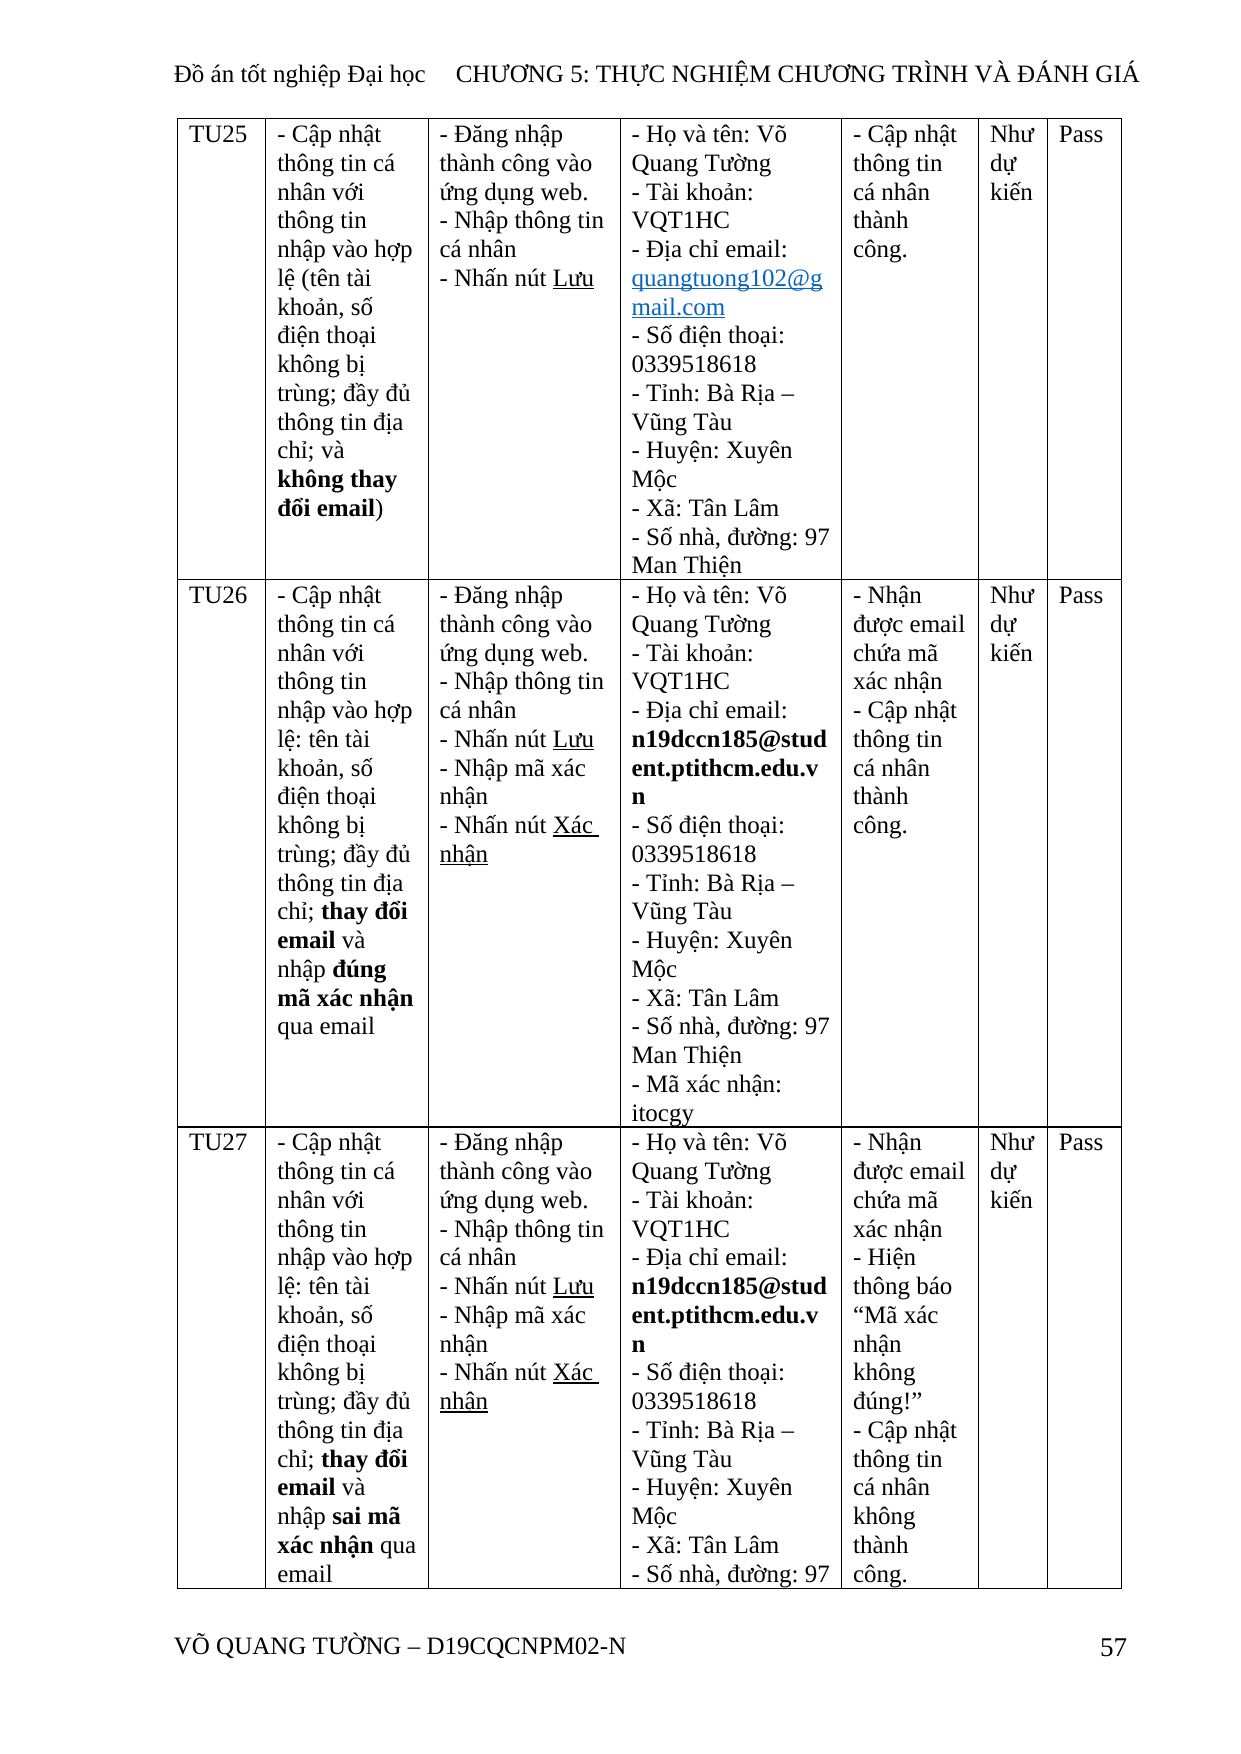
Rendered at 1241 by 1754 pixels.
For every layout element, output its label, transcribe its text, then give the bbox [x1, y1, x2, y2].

table_cell - Cập nhật thông tin cá nhân thành công. [842, 119, 978, 579]
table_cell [266, 1128, 428, 1587]
table_cell Pass [1048, 580, 1121, 1126]
table_cell Pass [1048, 119, 1121, 579]
table_cell TU26 [178, 580, 265, 1126]
table_cell Như dự kiến [979, 119, 1047, 579]
table_cell - Họ và tên: Võ Quang Tường - Tài khoản: VQT1HC - Địa chỉ email: n19dccn185@student.ptithcm.edu.vn - Số điện thoại: 0339518618 - Tỉnh: Bà Rịa – Vũng Tàu - Huyện: Xuyên Mộc - Xã: Tân Lâm - Số nhà, đường: 97 Man Thiện - Mã xác nhận: itocgy [621, 580, 841, 1126]
table_cell Như dự kiến [979, 1128, 1047, 1587]
table_cell TU25 [178, 119, 265, 579]
table_cell - Cập nhật thông tin cá nhân với thông tin nhập vào hợp lệ (tên tài khoản, số điện thoại không bị trùng; đầy đủ thông tin địa chỉ; và không thay đổi email) [266, 119, 428, 579]
table_cell - Cập nhật thông tin cá nhân với thông tin nhập vào hợp lệ: tên tài khoản, số điện thoại không bị trùng; đầy đủ thông tin địa chỉ; thay đổi email và nhập đúng mã xác nhận qua email [266, 580, 428, 1126]
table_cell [842, 1128, 978, 1587]
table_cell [429, 1128, 620, 1587]
table_cell TU27 [178, 1128, 265, 1587]
table_cell - Nhận được email chứa mã xác nhận - Cập nhật thông tin cá nhân thành công. [842, 580, 978, 1126]
table_cell - Đăng nhập thành công vào ứng dụng web. - Nhập thông tin cá nhân - Nhấn nút Lưu - Nhập mã xác nhận - Nhấn nút Xác nhận [429, 580, 620, 1126]
table_cell Pass [1048, 1128, 1121, 1587]
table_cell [621, 1128, 841, 1587]
table_cell Như dự kiến [979, 580, 1047, 1126]
table_cell - Đăng nhập thành công vào ứng dụng web. - Nhập thông tin cá nhân - Nhấn nút Lưu [429, 119, 620, 579]
table_cell - Họ và tên: Võ Quang Tường - Tài khoản: VQT1HC - Địa chỉ email: quangtuong102@gmail.com - Số điện thoại: 0339518618 - Tỉnh: Bà Rịa – Vũng Tàu - Huyện: Xuyên Mộc - Xã: Tân Lâm - Số nhà, đường: 97 Man Thiện [621, 119, 841, 579]
